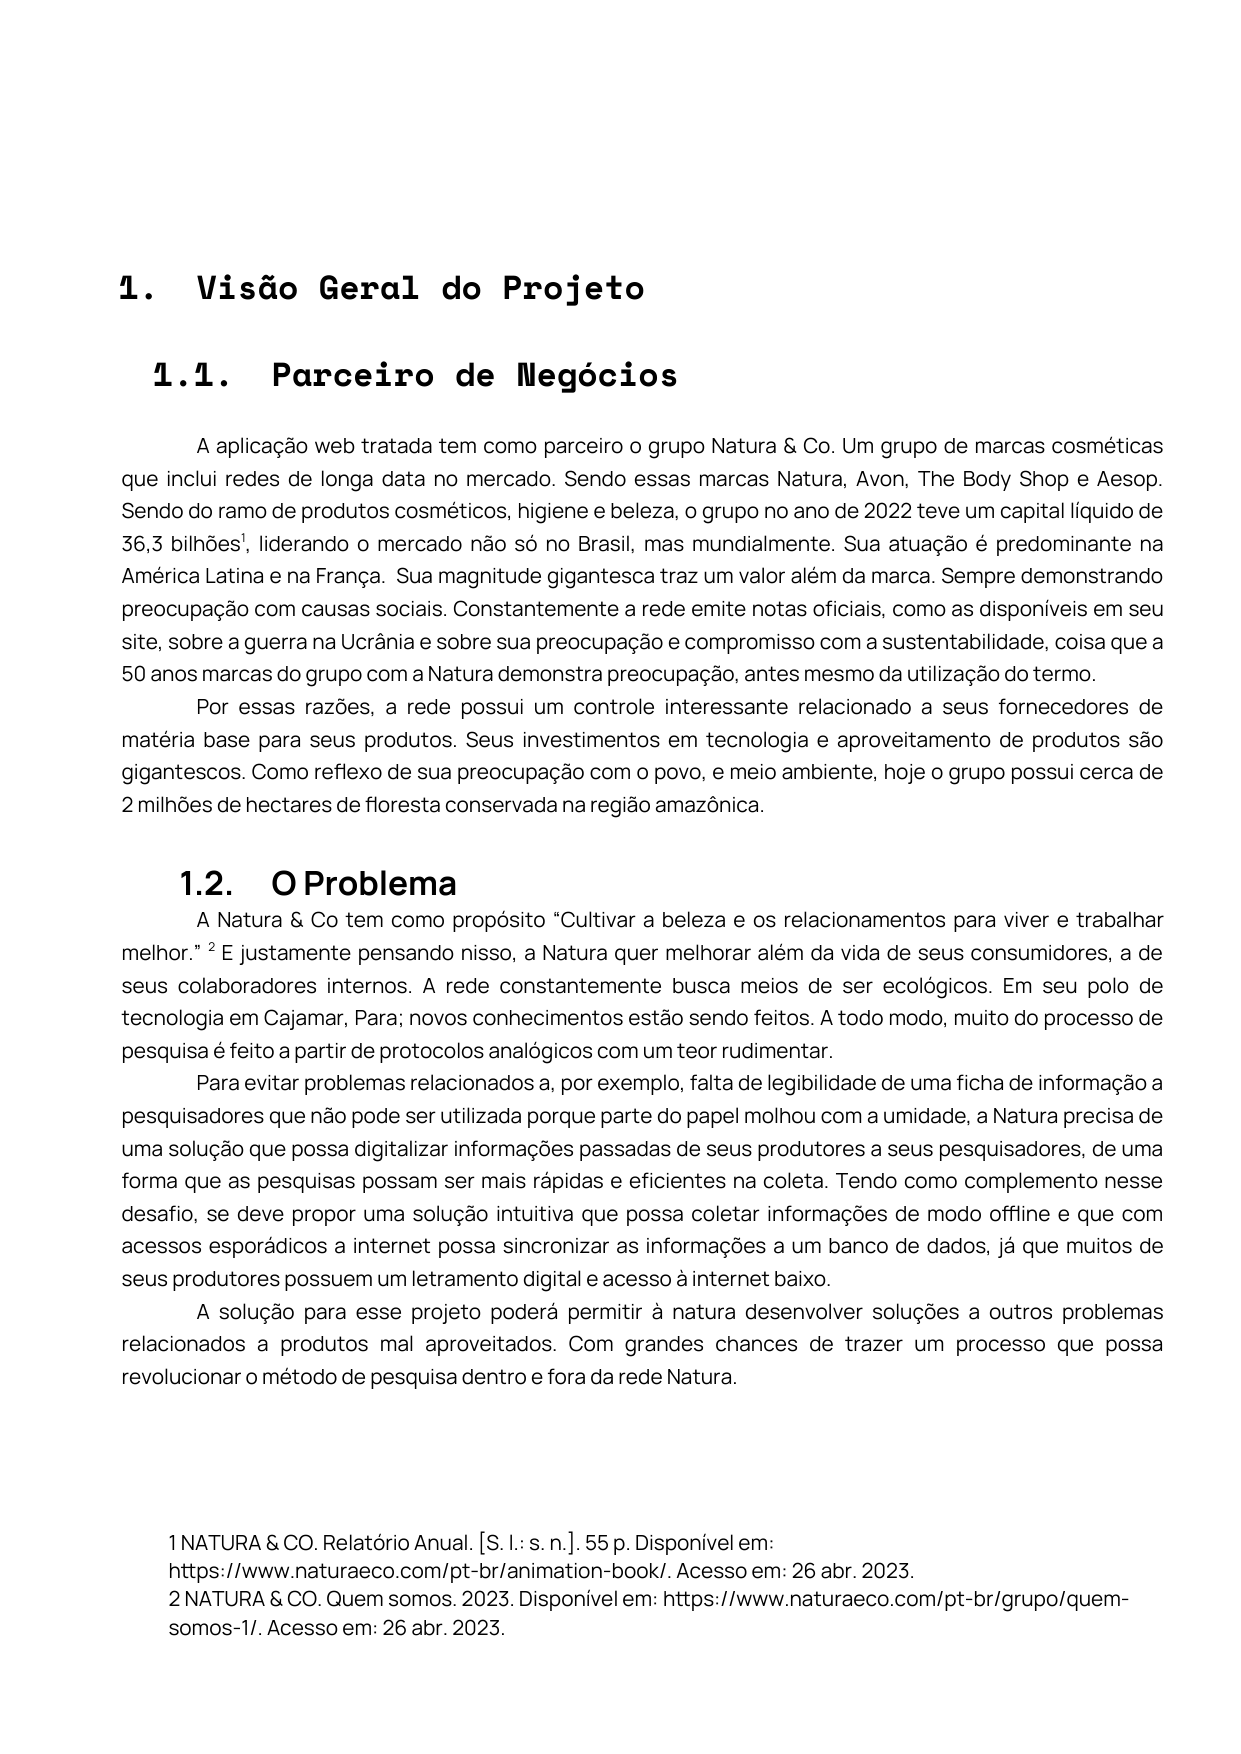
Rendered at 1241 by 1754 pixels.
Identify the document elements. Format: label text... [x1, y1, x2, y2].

text A aplicação web tratada tem como parceiro o grupo Natura & Co. Um grupo de marcas cosméticas que inclui redes de longa data no mercado. Sendo essas marcas Natura, Avon, The Body Shop e Aesop. Sendo do ramo de produtos cosméticos, higiene e beleza, o grupo no ano de 2022 teve um capital líquido de 36,3 bilhões, liderando o mercado não só no Brasil, mas mundialmente. Sua atuação é predominante na América Latina e na França. Sua magnitude gigantesca traz um valor além da marca. Sempre demonstrando preocupação com causas sociais. Constantemente a rede emite notas oficiais, como as disponíveis em seu site, sobre a guerra na Ucrânia e sobre sua preocupação e compromisso com a sustentabilidade, coisa que a 50 anos marcas do grupo com a Natura demonstra preocupação, antes mesmo da utilização do termo. [121, 431, 1165, 688]
text Para evitar problemas relacionados a, por exemplo, falta de legibilidade de uma ficha de informação a pesquisadores que não pode ser utilizada porque parte do papel molhou com a umidade, a Natura precisa de uma solução que possa digitalizar informações passadas de seus produtores a seus pesquisadores, de uma forma que as pesquisas possam ser mais rápidas e eficientes na coleta. Tendo como complemento nesse desafio, se deve propor uma solução intuitiva que possa coletar informações de modo offline e que com acessos esporádicos a internet possa sincronizar as informações a um banco de dados, já que muitos de seus produtores possuem um letramento digital e acesso à internet baixo. [121, 1069, 1165, 1293]
text A Natura & Co tem como propósito “Cultivar a beleza e os relacionamentos para viver e trabalhar melhor.” E justamente pensando nisso, a Natura quer melhorar além da vida de seus consumidores, a de seus colaboradores internos. A rede constantemente busca meios de ser ecológicos. Em seu polo de tecnologia em Cajamar, Para; novos conhecimentos estão sendo feitos. A todo modo, muito do processo de pesquisa é feito a partir de protocolos analógicos com um teor rudimentar. [121, 906, 1165, 1064]
subtitle Parceiro de Negócios [234, 349, 1165, 399]
text Por essas razões, a rede possui um controle interessante relacionado a seus fornecedores de matéria base para seus produtos. Seus investimentos em tecnologia e aproveitamento de produtos são gigantescos. Como reflexo de sua preocupação com o povo, e meio ambiente, hoje o grupo possui cerca de 2 milhões de hectares de floresta conservada na região amazônica. [121, 692, 1165, 818]
text A solução para esse projeto poderá permitir à natura desenvolver soluções a outros problemas relacionados a produtos mal aproveitados. Com grandes chances de trazer um processo que possa revolucionar o método de pesquisa dentro e fora da rede Natura. [121, 1297, 1165, 1391]
subtitle O Problema [234, 860, 1165, 906]
subtitle Visão Geral do Projeto [159, 262, 1165, 312]
